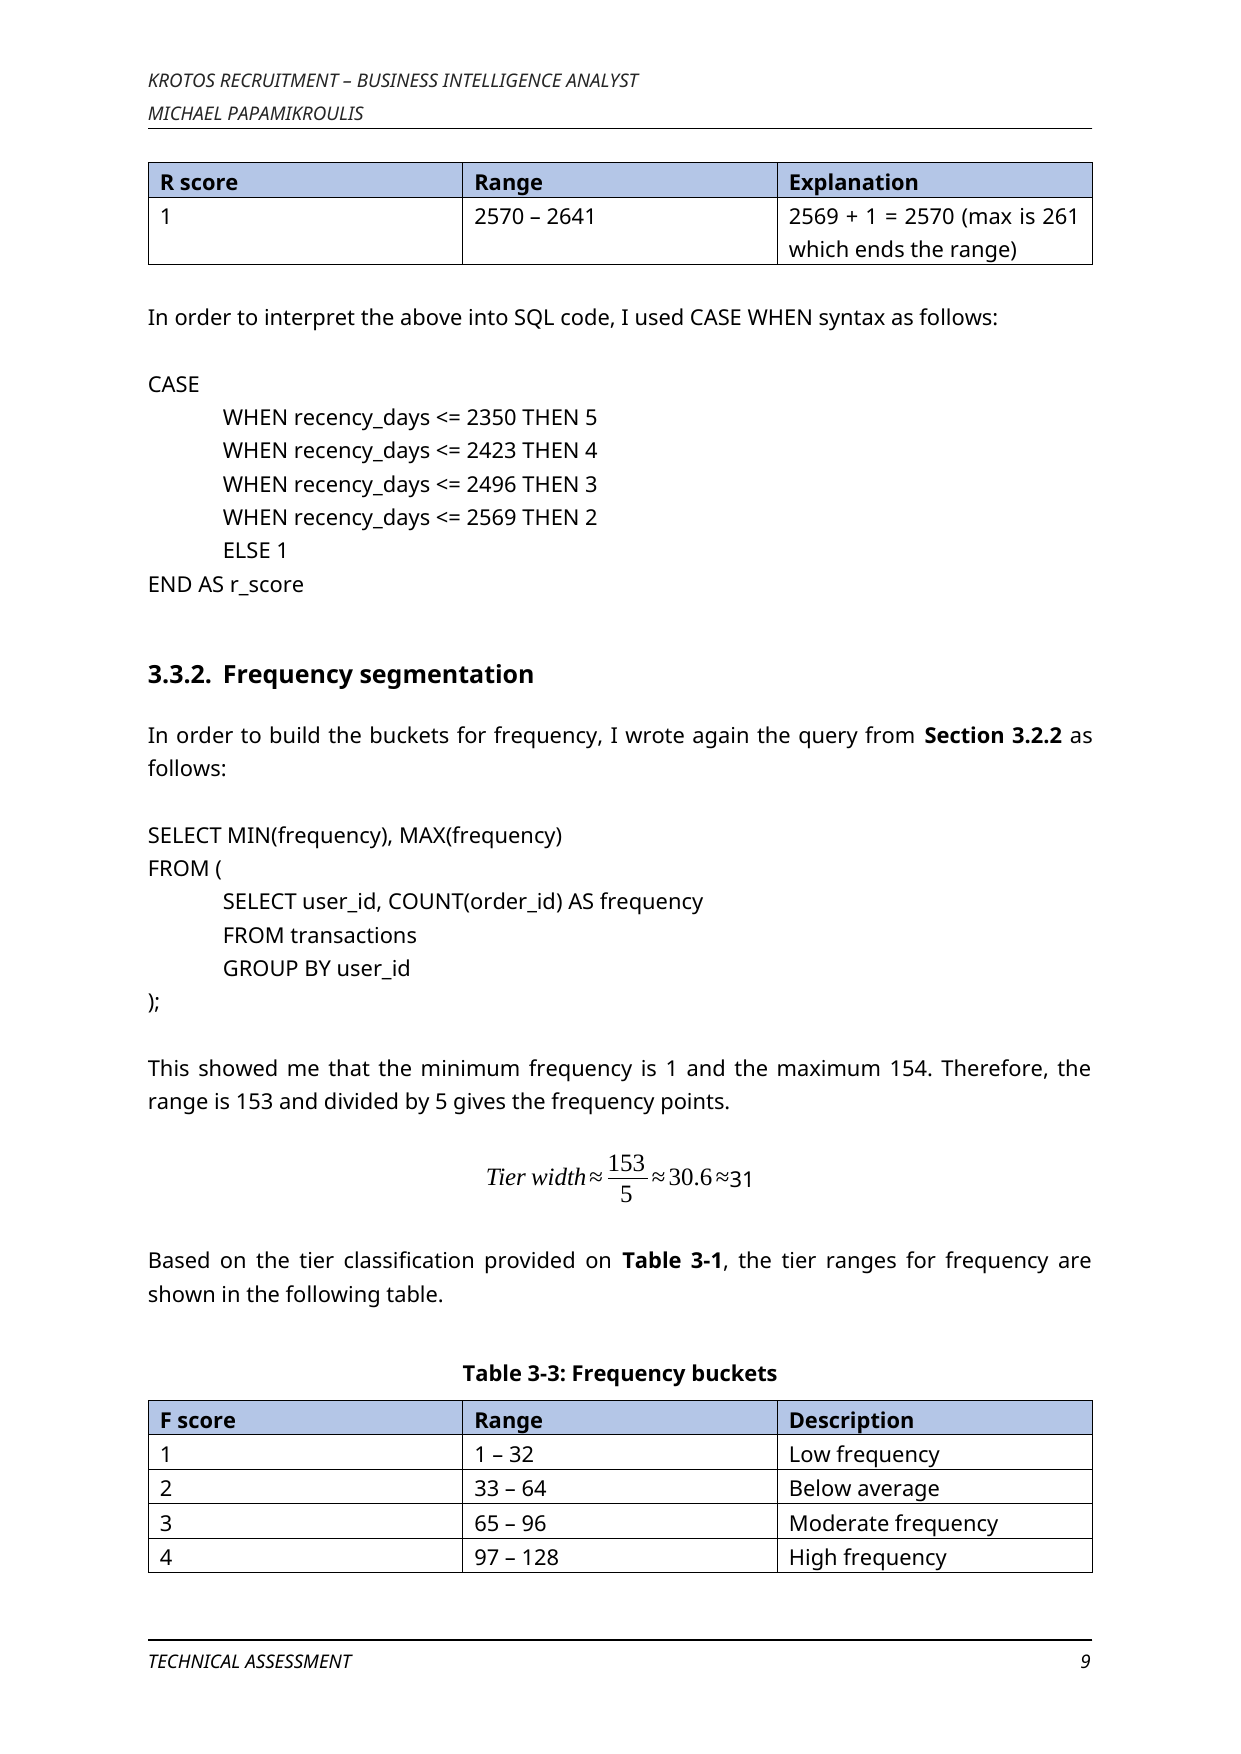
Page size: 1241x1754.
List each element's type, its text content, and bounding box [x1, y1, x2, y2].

text WHEN recency_days <= 2350 THEN 5 [148, 399, 1092, 432]
text WHEN recency_days <= 2569 THEN 2 [148, 499, 1092, 532]
text SELECT MIN(frequency), MAX(frequency) [148, 816, 1092, 849]
text WHEN recency_days <= 2496 THEN 3 [148, 465, 1092, 499]
table_cell 97 – 128 [463, 1539, 777, 1572]
table_cell High frequency [778, 1539, 1092, 1572]
subtitle Frequency segmentation [148, 657, 1092, 691]
text FROM ( [148, 849, 1092, 883]
table_cell Below average [778, 1470, 1092, 1503]
table_cell 33 – 64 [463, 1470, 777, 1503]
table_header Range [463, 163, 777, 197]
table_cell 3 [149, 1504, 462, 1537]
text FROM transactions [148, 916, 1092, 949]
table_cell Moderate frequency [778, 1504, 1092, 1537]
table_cell 2570 – 2641 [463, 198, 777, 264]
text Based on the tier classification provided on Table 3-1, the tier ranges for frequency are shown in the following table. [148, 1242, 1092, 1308]
text ELSE 1 [148, 532, 1092, 565]
table_header Explanation [778, 163, 1092, 197]
text ); [148, 983, 1092, 1016]
table_header F score [149, 1401, 462, 1434]
table_cell 4 [149, 1539, 462, 1572]
table_cell 1 [149, 198, 462, 264]
table_header Range [463, 1401, 777, 1434]
text In order to build the buckets for frequency, I wrote again the query from Section 3.2.2 as follows: [148, 716, 1092, 783]
text This showed me that the minimum frequency is 1 and the maximum 154. Therefore, the range is 153 and divided by 5 gives the frequency points. [148, 1049, 1092, 1116]
text WHEN recency_days <= 2423 THEN 4 [148, 432, 1092, 465]
text END AS r_score [148, 565, 1092, 599]
table_header Description [778, 1401, 1092, 1434]
text 31 [148, 1149, 1092, 1208]
text In order to interpret the above into SQL code, I used CASE WHEN syntax as follows: [148, 299, 1092, 332]
table_cell Low frequency [778, 1435, 1092, 1469]
text CASE [148, 365, 1092, 399]
text SELECT user_id, COUNT(order_id) AS frequency [148, 883, 1092, 916]
table_header R score [149, 163, 462, 197]
table_cell 65 – 96 [463, 1504, 777, 1537]
text GROUP BY user_id [148, 949, 1092, 983]
text Table 3-3: Frequency buckets [148, 1354, 1092, 1387]
table_cell 2 [149, 1470, 462, 1503]
table_cell 1 [149, 1435, 462, 1469]
table_cell 1 – 32 [463, 1435, 777, 1469]
table_cell 2569 + 1 = 2570 (max is 261 which ends the range) [778, 198, 1092, 264]
